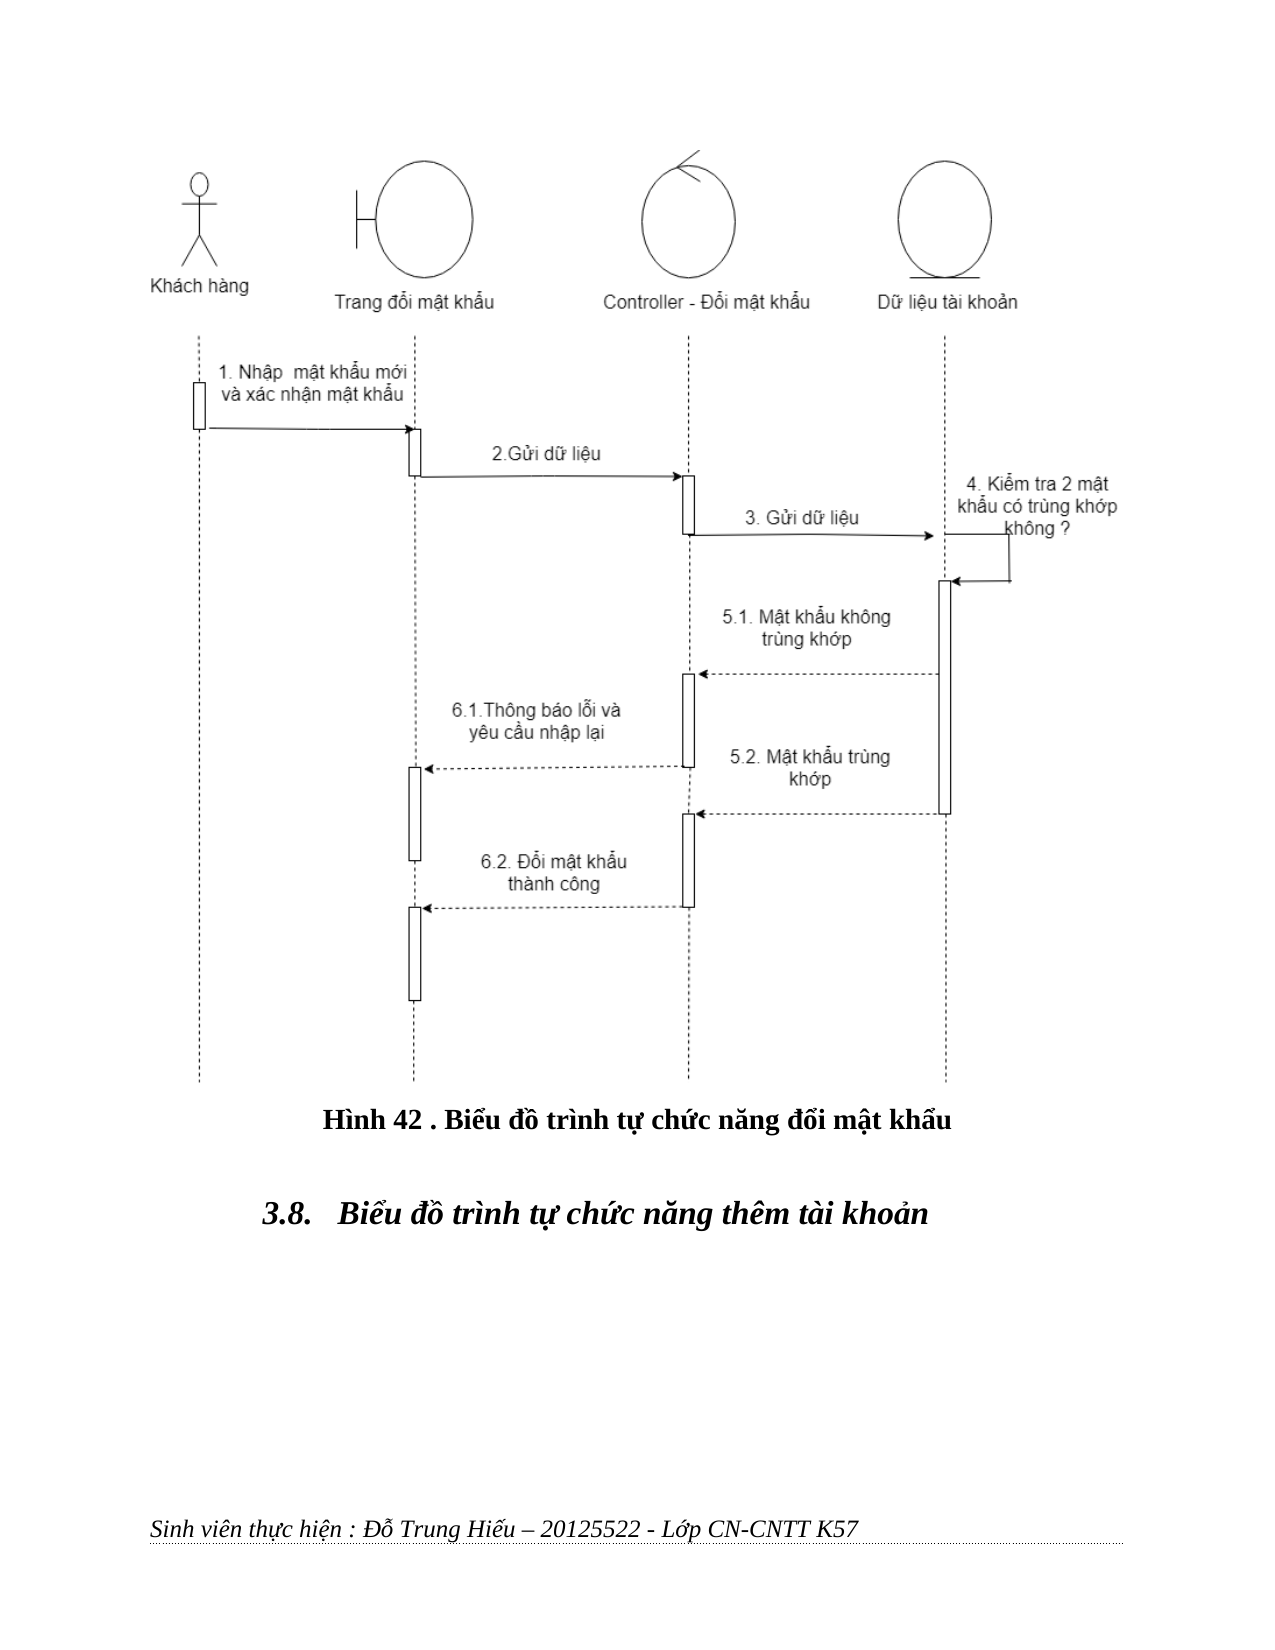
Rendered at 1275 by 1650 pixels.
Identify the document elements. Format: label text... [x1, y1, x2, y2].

text Hình 42 . Biểu đồ trình tự chức năng đổi mật khẩu [150, 1102, 1125, 1136]
picture [150, 150, 1125, 1084]
list Biểu đồ trình tự chức năng thêm tài khoản [262, 1193, 1125, 1232]
